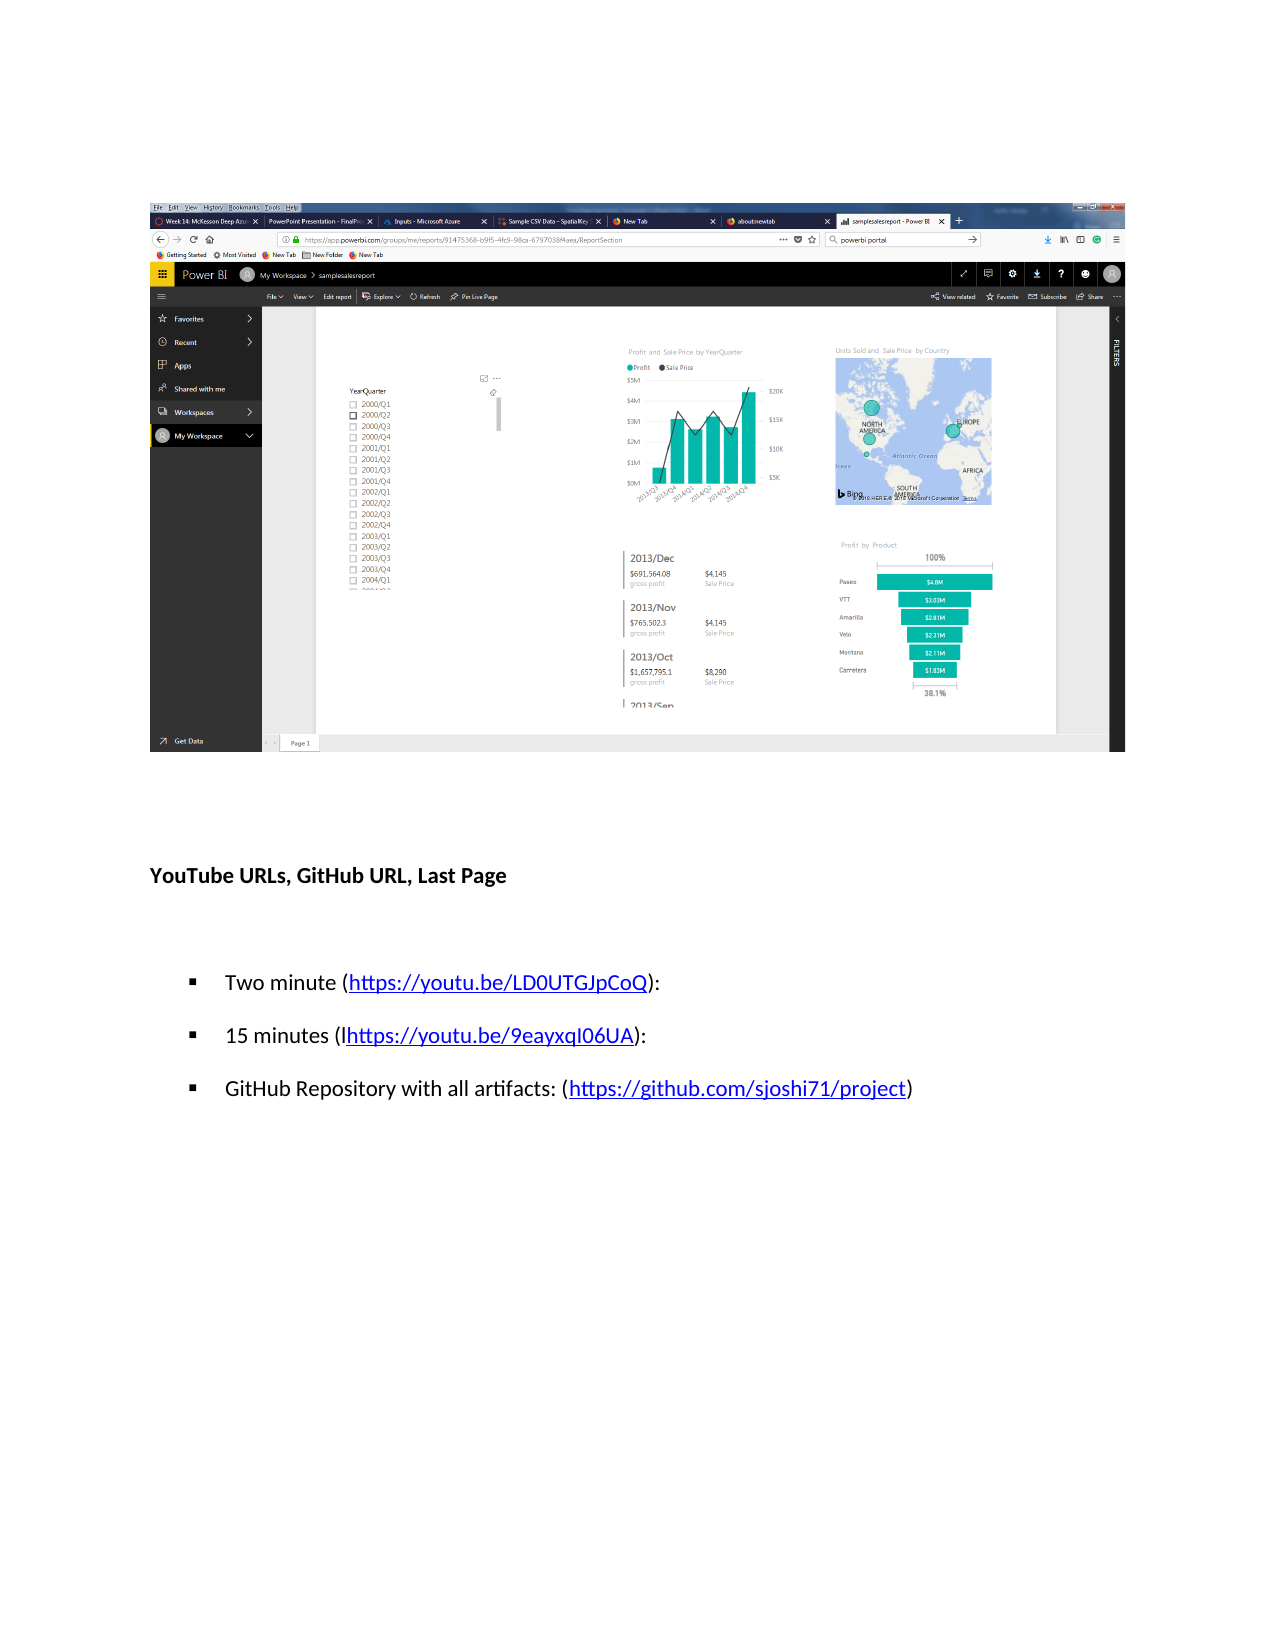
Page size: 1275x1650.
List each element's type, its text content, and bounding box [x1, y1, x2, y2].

picture [150, 203, 1125, 752]
list GitHub Repository with all artifacts: (https://github.com/sjoshi71/project) [187, 1074, 1125, 1102]
list 15 minutes (lhttps://youtu.be/9eayxqI06UA): [187, 1021, 1125, 1049]
list Two minute (https://youtu.be/LD0UTGJpCoQ): [187, 968, 1125, 996]
text YouTube URLs, GitHub URL, Last Page [150, 862, 1125, 890]
